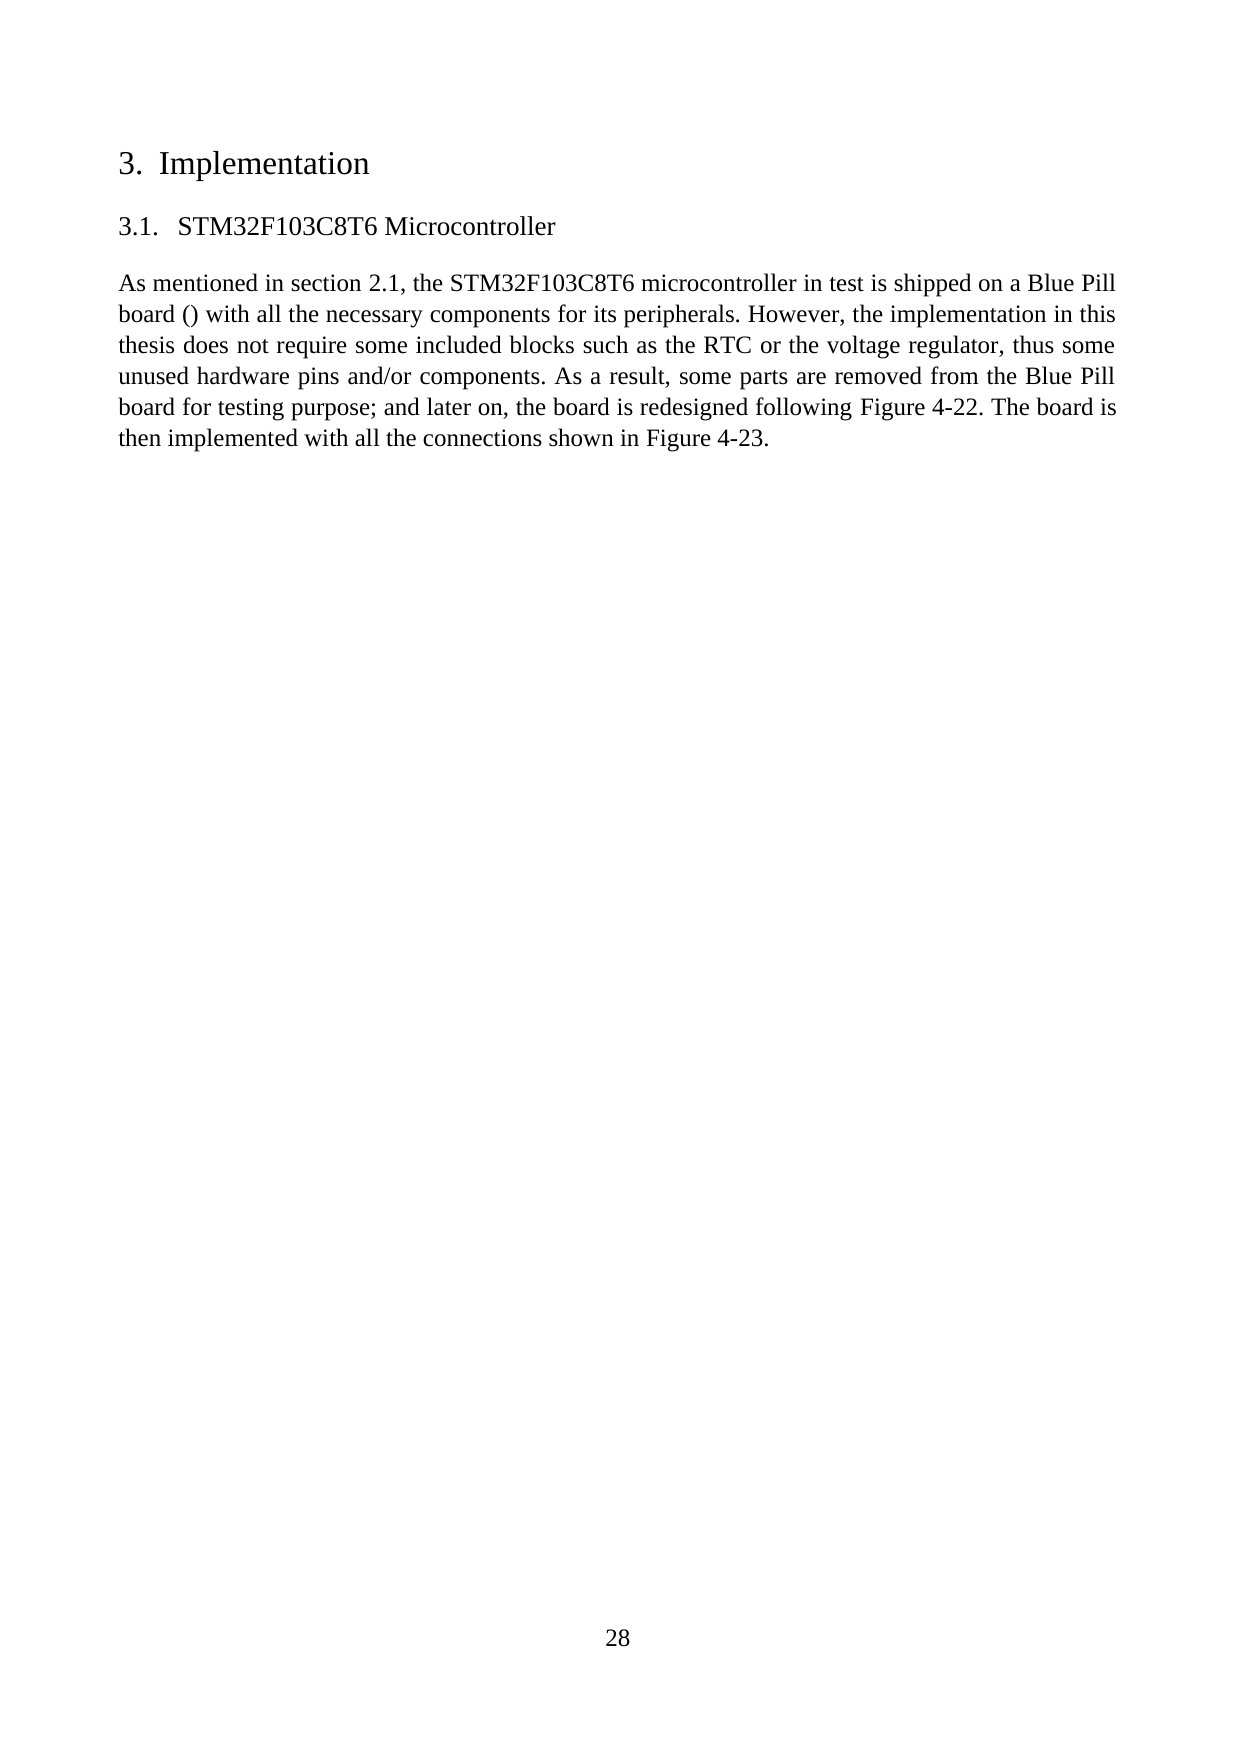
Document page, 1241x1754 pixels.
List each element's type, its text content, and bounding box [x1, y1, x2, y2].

subtitle Implementation [118, 143, 1117, 182]
subtitle STM32F103C8T6 Microcontroller [118, 209, 1117, 241]
